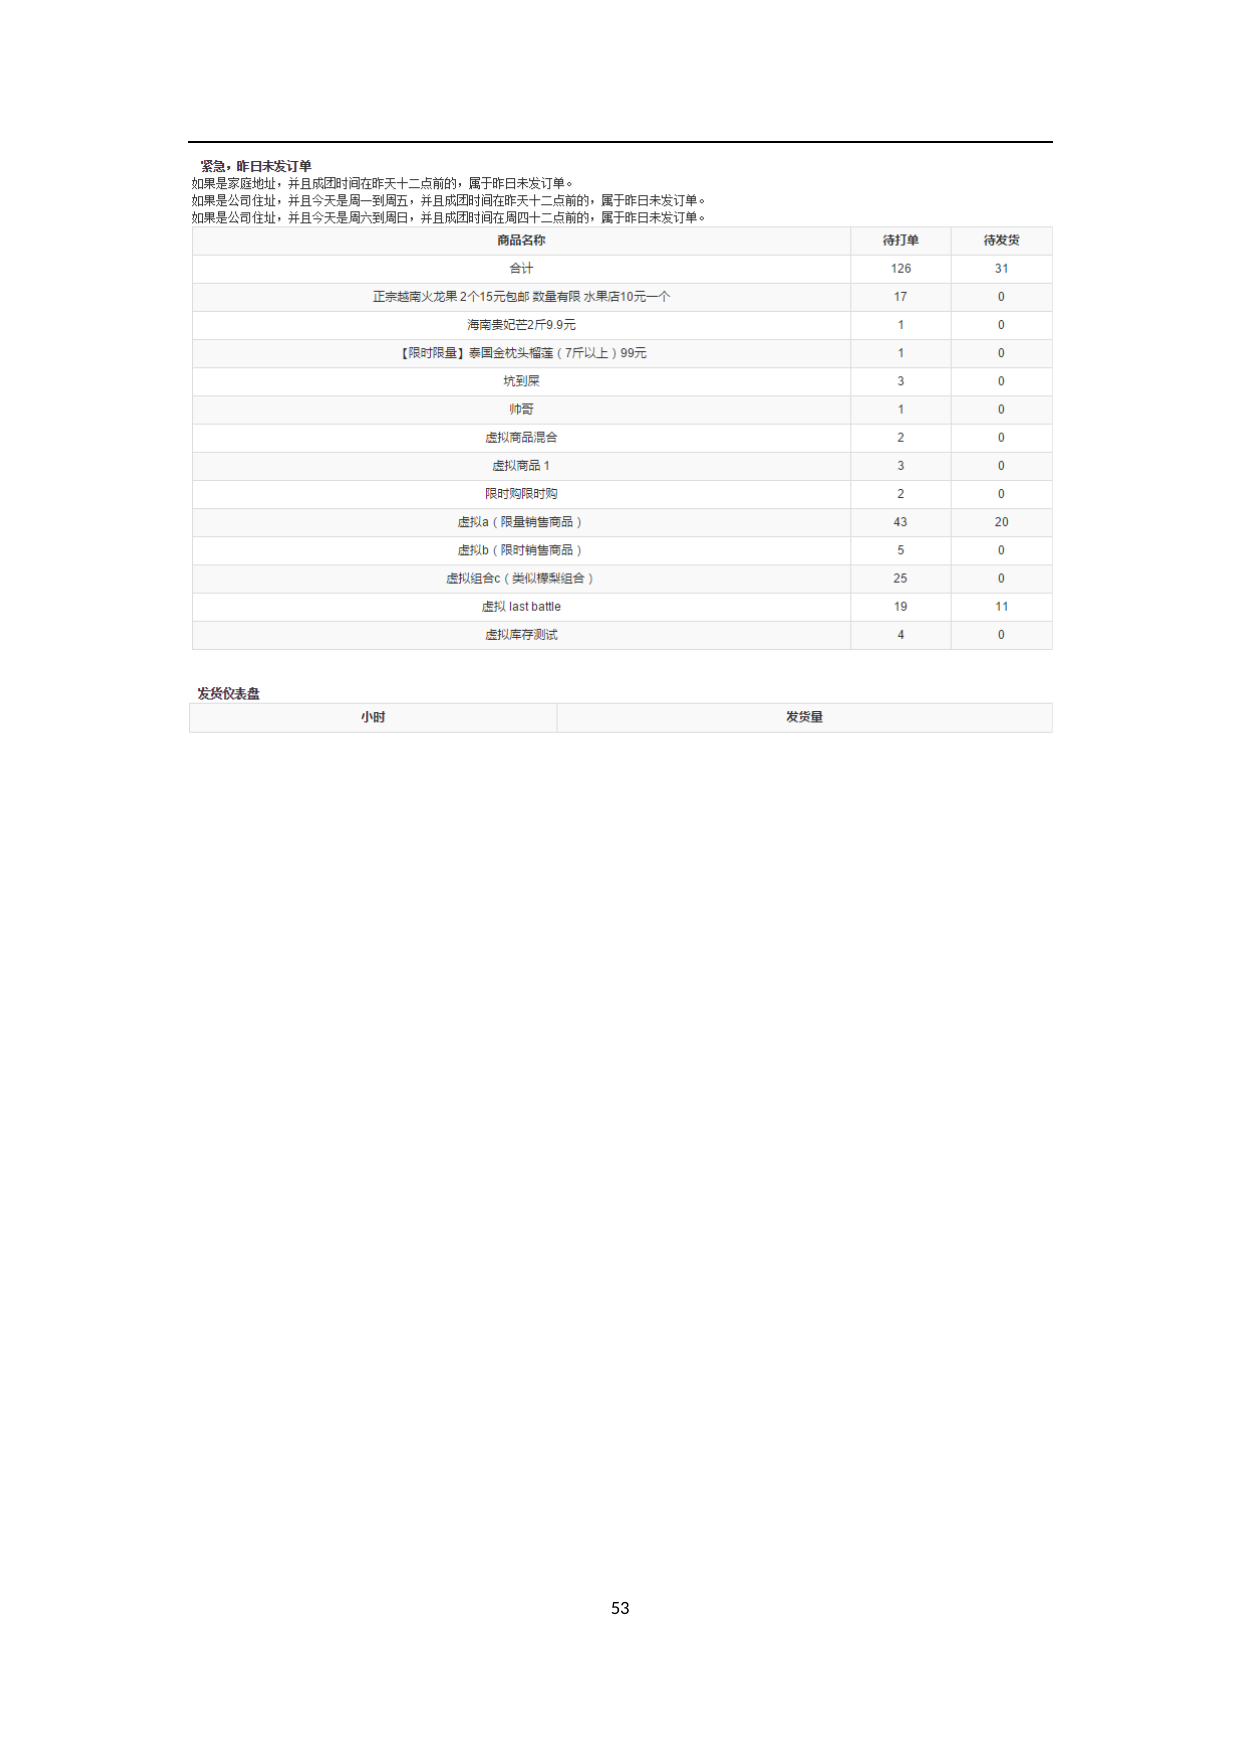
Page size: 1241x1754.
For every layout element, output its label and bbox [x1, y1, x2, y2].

picture [187, 157, 1053, 656]
picture [187, 683, 1053, 737]
